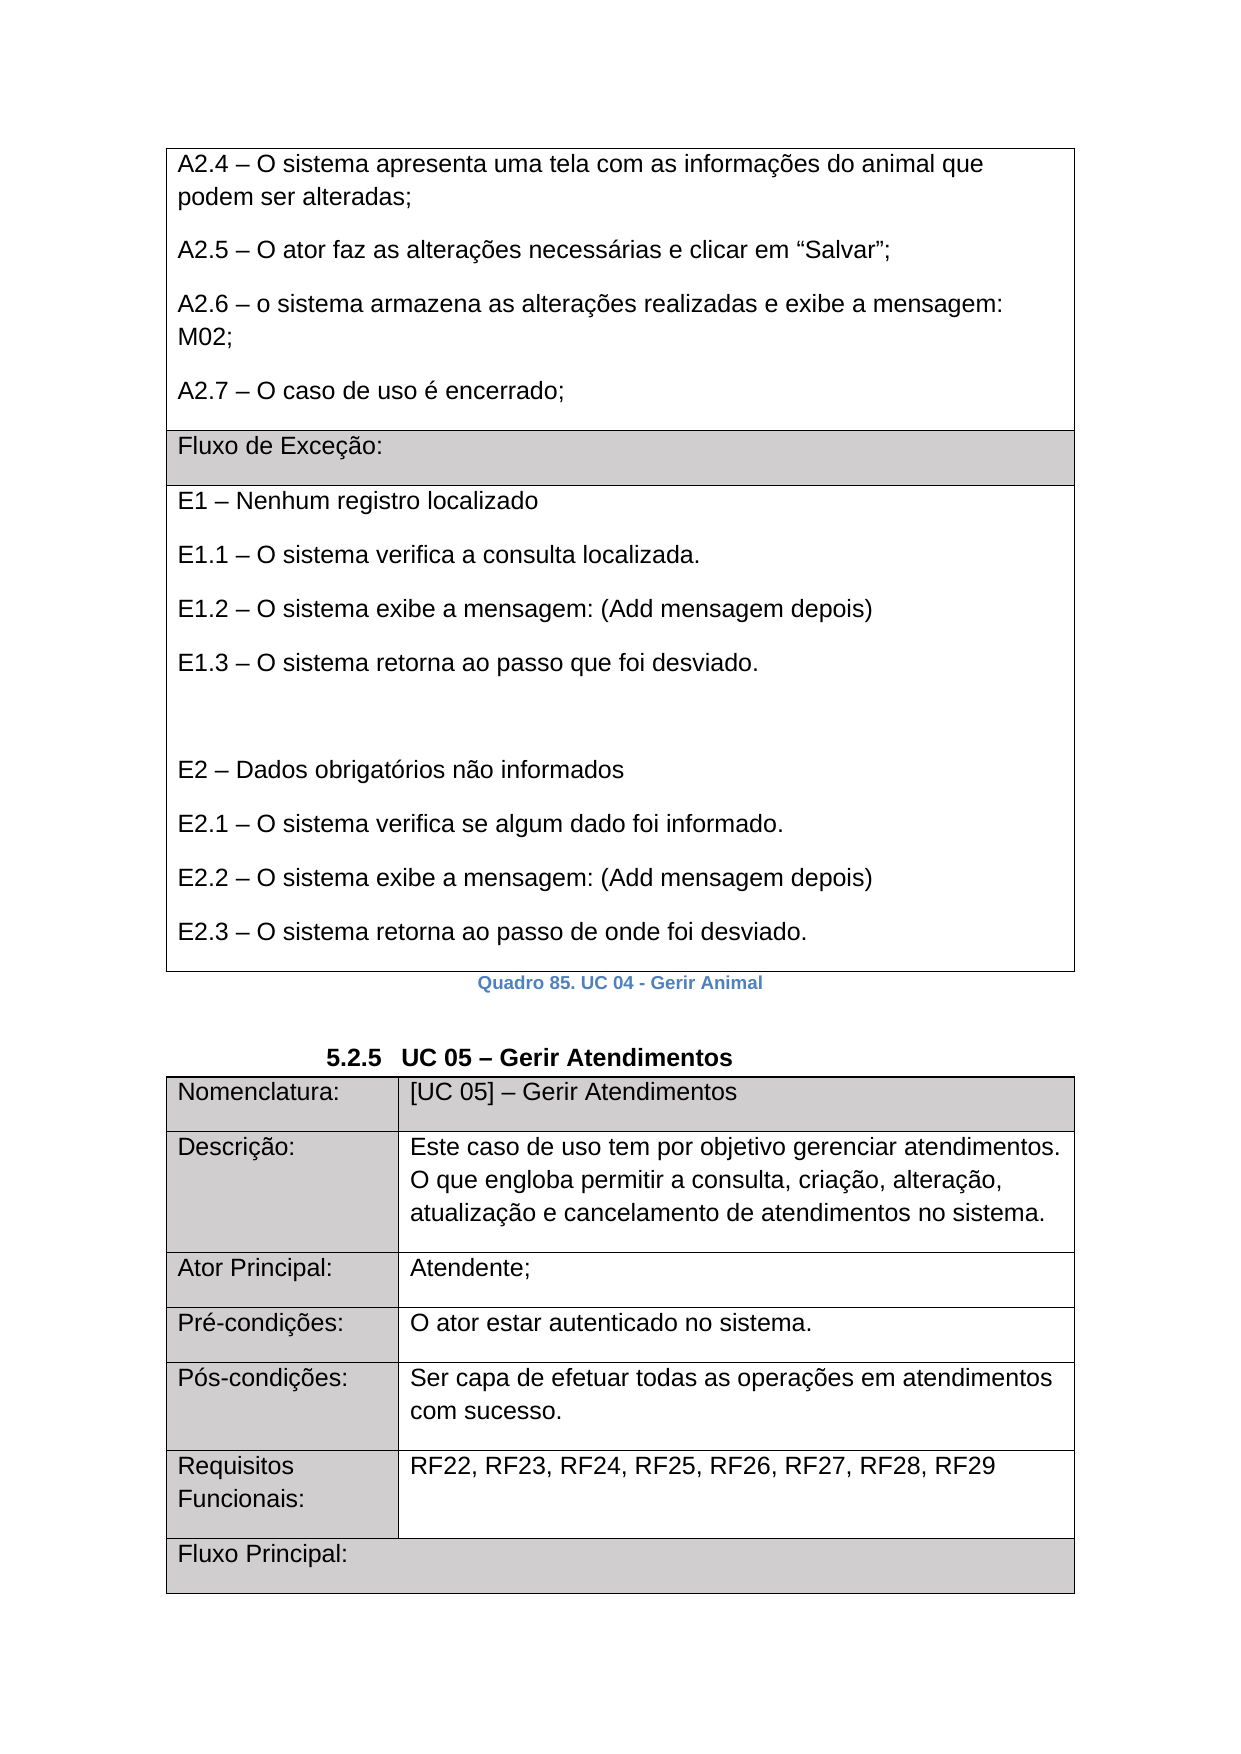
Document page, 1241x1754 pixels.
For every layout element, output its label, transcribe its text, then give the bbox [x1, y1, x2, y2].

subtitle UC 05 – Gerir Atendimentos [326, 1043, 1063, 1072]
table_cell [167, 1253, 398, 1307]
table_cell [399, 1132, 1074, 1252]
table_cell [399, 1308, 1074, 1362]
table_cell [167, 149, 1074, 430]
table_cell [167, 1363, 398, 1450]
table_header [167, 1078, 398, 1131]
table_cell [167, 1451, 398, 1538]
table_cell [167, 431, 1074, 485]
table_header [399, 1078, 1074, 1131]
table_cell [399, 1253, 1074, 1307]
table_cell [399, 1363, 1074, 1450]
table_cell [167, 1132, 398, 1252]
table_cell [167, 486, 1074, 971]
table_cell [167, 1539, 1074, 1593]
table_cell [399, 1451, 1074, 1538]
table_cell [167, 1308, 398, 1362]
